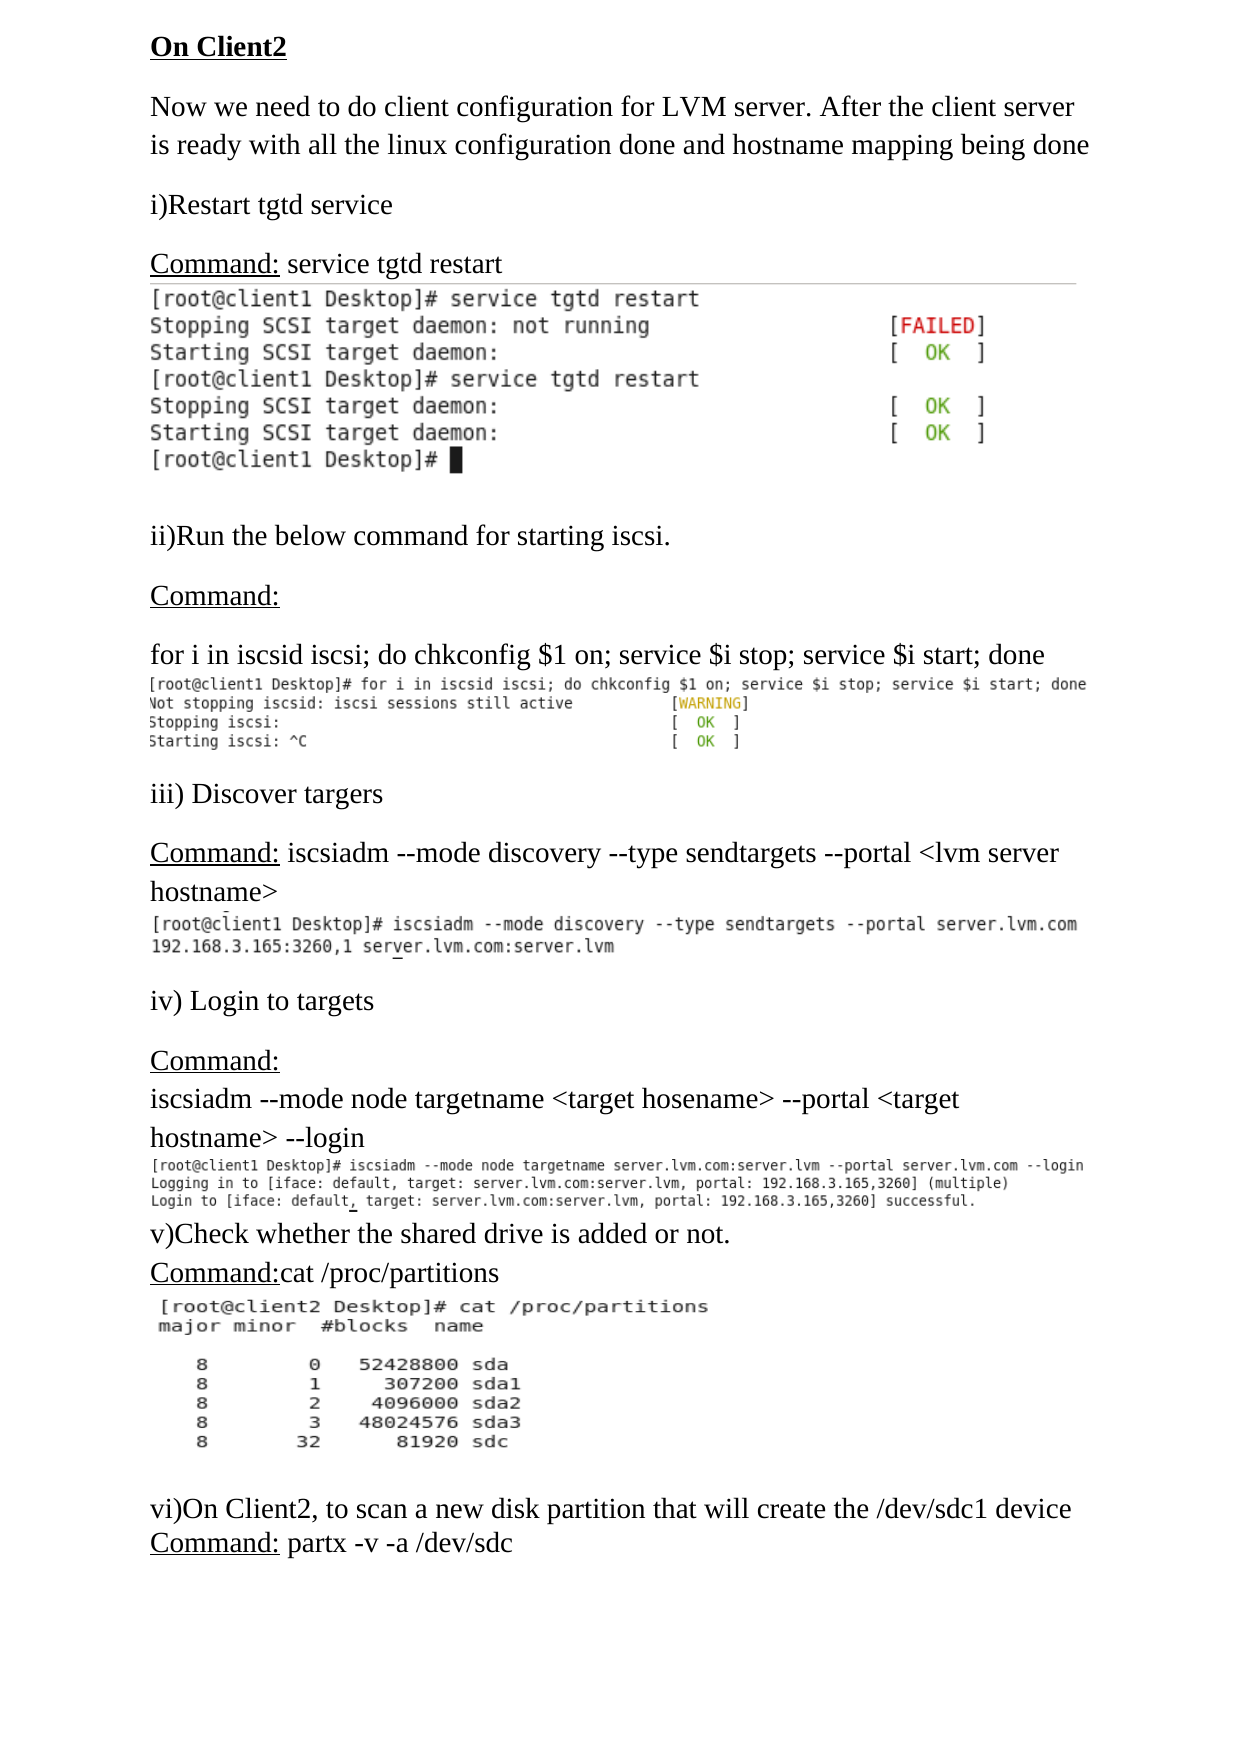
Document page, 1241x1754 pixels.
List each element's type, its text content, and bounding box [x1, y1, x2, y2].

text for i in iscsid iscsi; do chkconfig $1 on; service $i stop; service $i start; done [150, 637, 1090, 674]
picture [150, 283, 1077, 494]
picture [157, 1293, 744, 1453]
text vi)On Client2, to scan a new disk partition that will create the /dev/sdc1 device [150, 1491, 1090, 1525]
text Now we need to do client configuration for LVM server. After the client server is ready with all the linux configuration done and hostname mapping being done [150, 89, 1090, 161]
text iii) Discover targers [150, 776, 1090, 809]
picture [150, 911, 1091, 959]
text iscsiadm --mode node targetname <target hosename> --portal <target hostname> --login [150, 1081, 1090, 1153]
text ii)Run the below command for starting iscsi. [150, 518, 1090, 552]
text Command:cat /proc/partitions [150, 1255, 1090, 1288]
text On Client2 [150, 29, 1090, 63]
text v)Check whether the shared drive is added or not. [150, 1216, 1090, 1250]
text Command: [150, 578, 1090, 611]
picture [150, 674, 1091, 751]
text iv) Login to targets [150, 983, 1090, 1017]
picture [150, 1158, 1091, 1212]
text Command: partx -v -a /dev/sdc [150, 1525, 1090, 1558]
text i)Restart tgtd service [150, 187, 1090, 220]
text Command: [150, 1043, 1090, 1076]
text Command: iscsiadm --mode discovery --type sendtargets --portal <lvm server hostname> [150, 835, 1090, 911]
